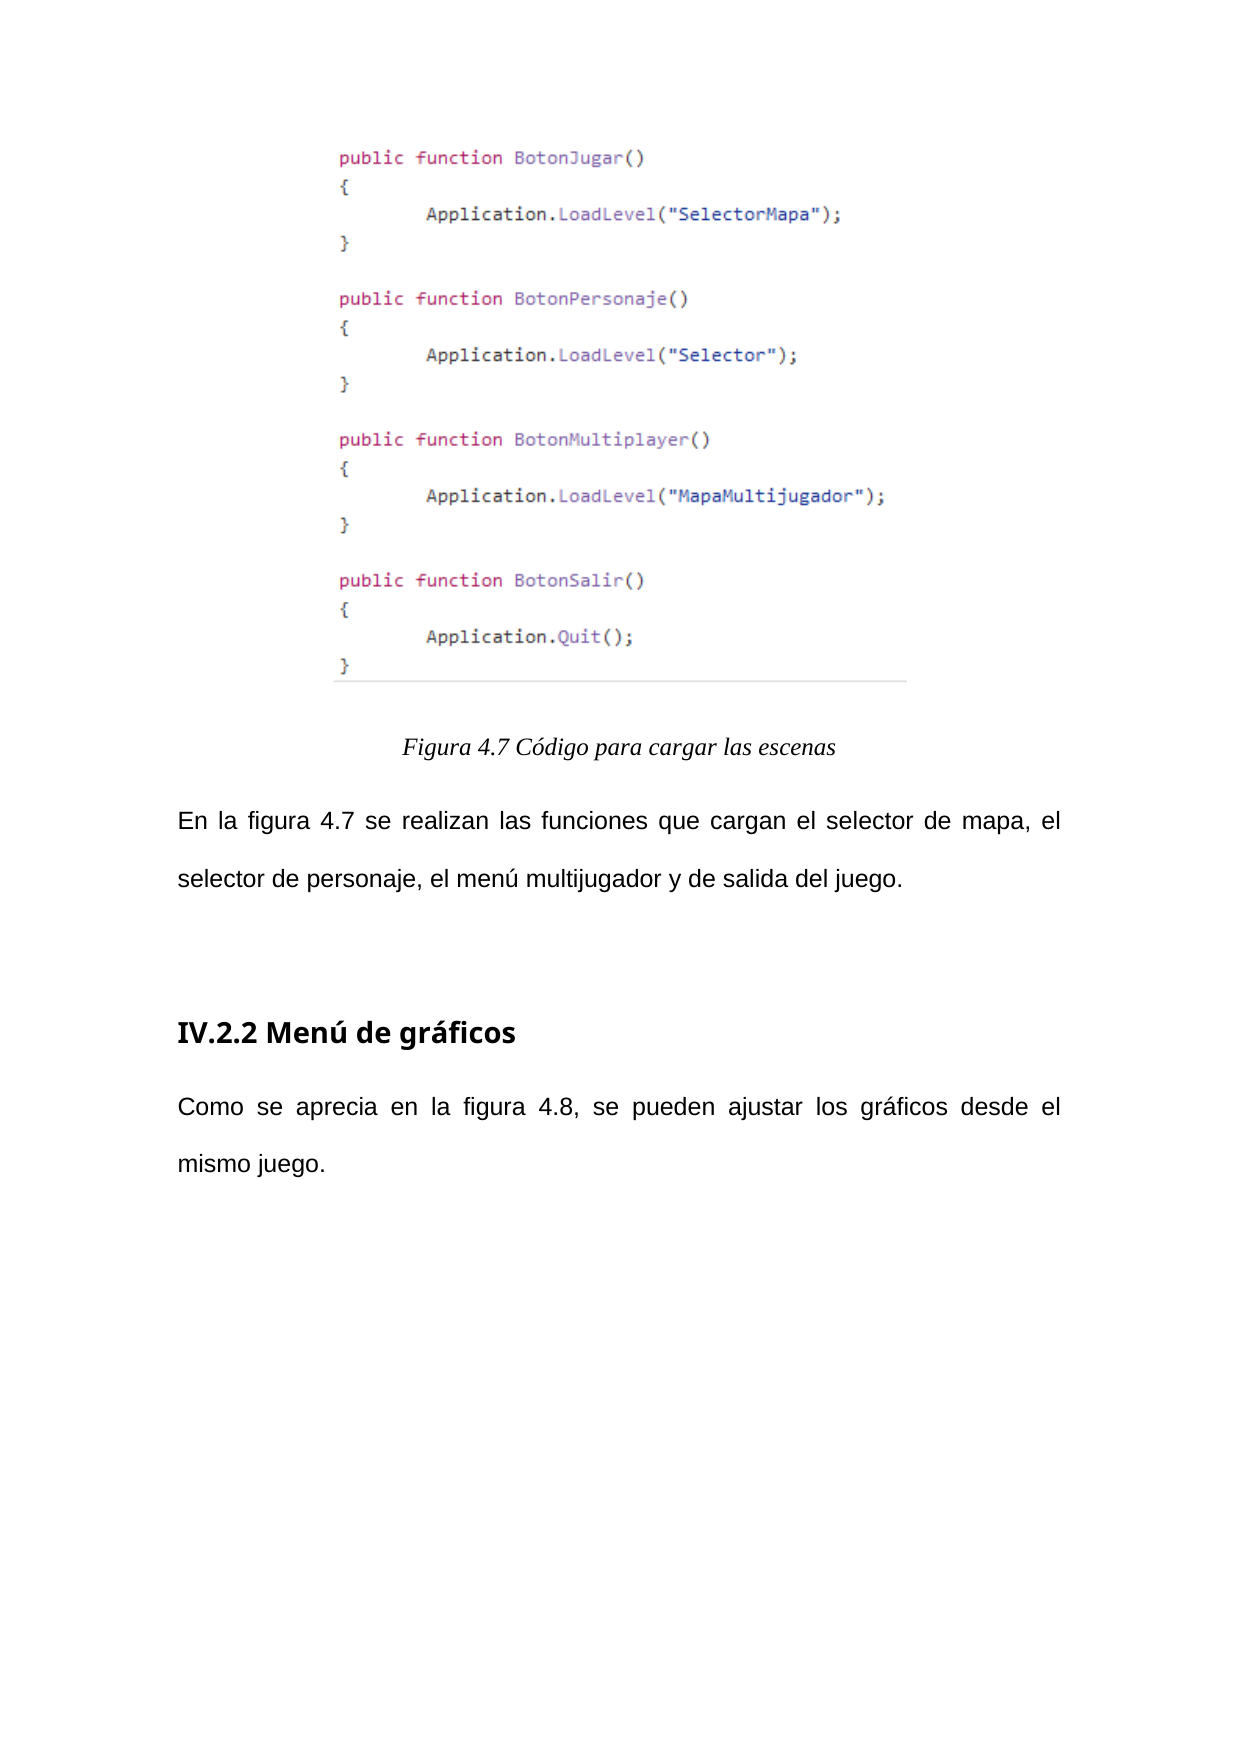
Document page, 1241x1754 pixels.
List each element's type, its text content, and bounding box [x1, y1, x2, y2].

text Figura 4.7 Código para cargar las escenas [177, 732, 1063, 761]
picture [333, 147, 907, 687]
text En la figura 4.7 se realizan las funciones que cargan el selector de mapa, el selector de personaje, el menú multijugador y de salida del juego. [177, 806, 1063, 892]
subtitle IV.2.2 Menú de gráficos [177, 1012, 1063, 1052]
text Como se aprecia en la figura 4.8, se pueden ajustar los gráficos desde el mismo juego. [177, 1091, 1063, 1178]
